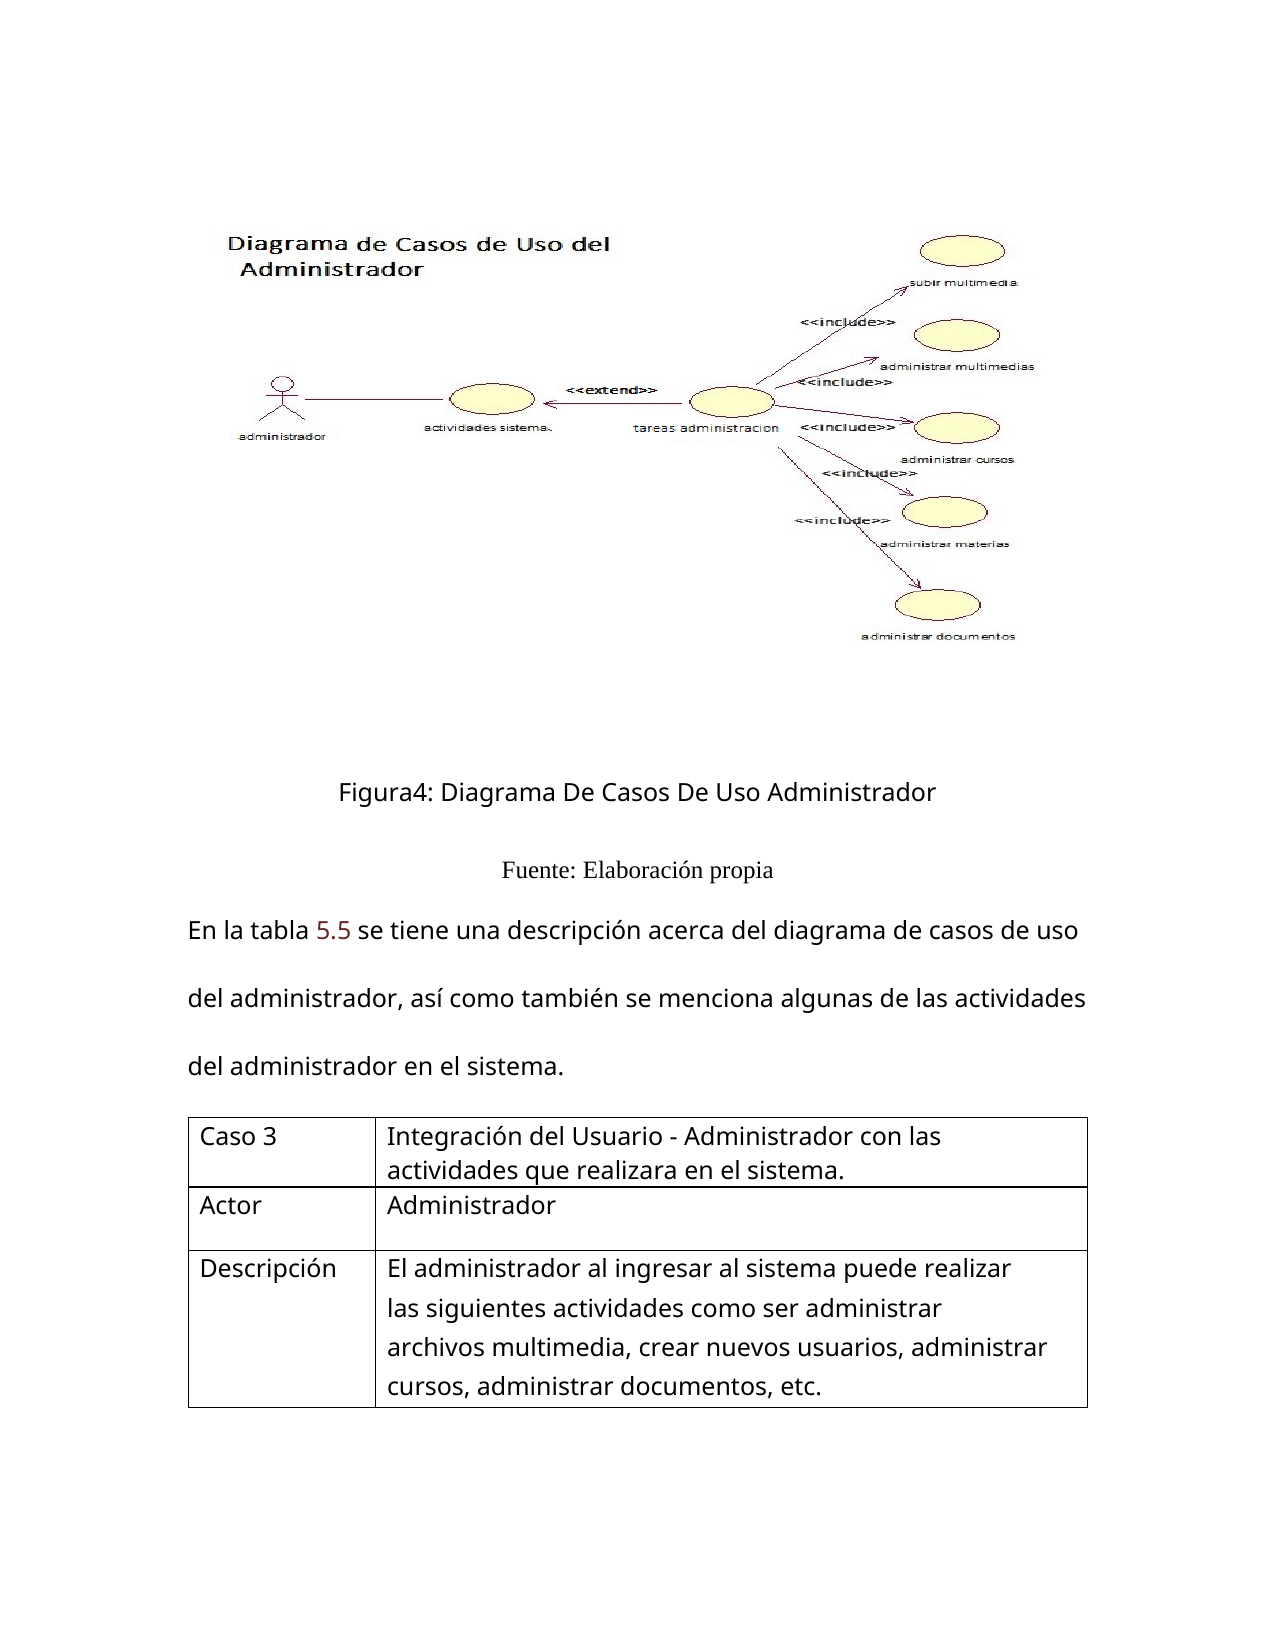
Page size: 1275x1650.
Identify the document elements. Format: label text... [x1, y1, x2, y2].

table_header Caso 3 [189, 1118, 375, 1186]
text Fuente: Elaboración propia [187, 855, 1087, 884]
table_cell Administrador [376, 1188, 1087, 1250]
table_cell Descripción [189, 1251, 375, 1407]
text En la tabla 5.5 se tiene una descripción acerca del diagrama de casos de uso del administrador, así como también se menciona algunas de las actividades del administrador en el sistema. [187, 913, 1087, 1083]
table_header Integración del Usuario - Administrador con las actividades que realizara en el sistema. [376, 1118, 1087, 1186]
text Figura4: Diagrama De Casos De Uso Administrador [187, 775, 1087, 809]
table_cell El administrador al ingresar al sistema puede realizar las siguientes actividades como ser administrar archivos multimedia, crear nuevos usuarios, administrar cursos, administrar documentos, etc. [376, 1251, 1087, 1407]
table_cell Actor [189, 1188, 375, 1250]
